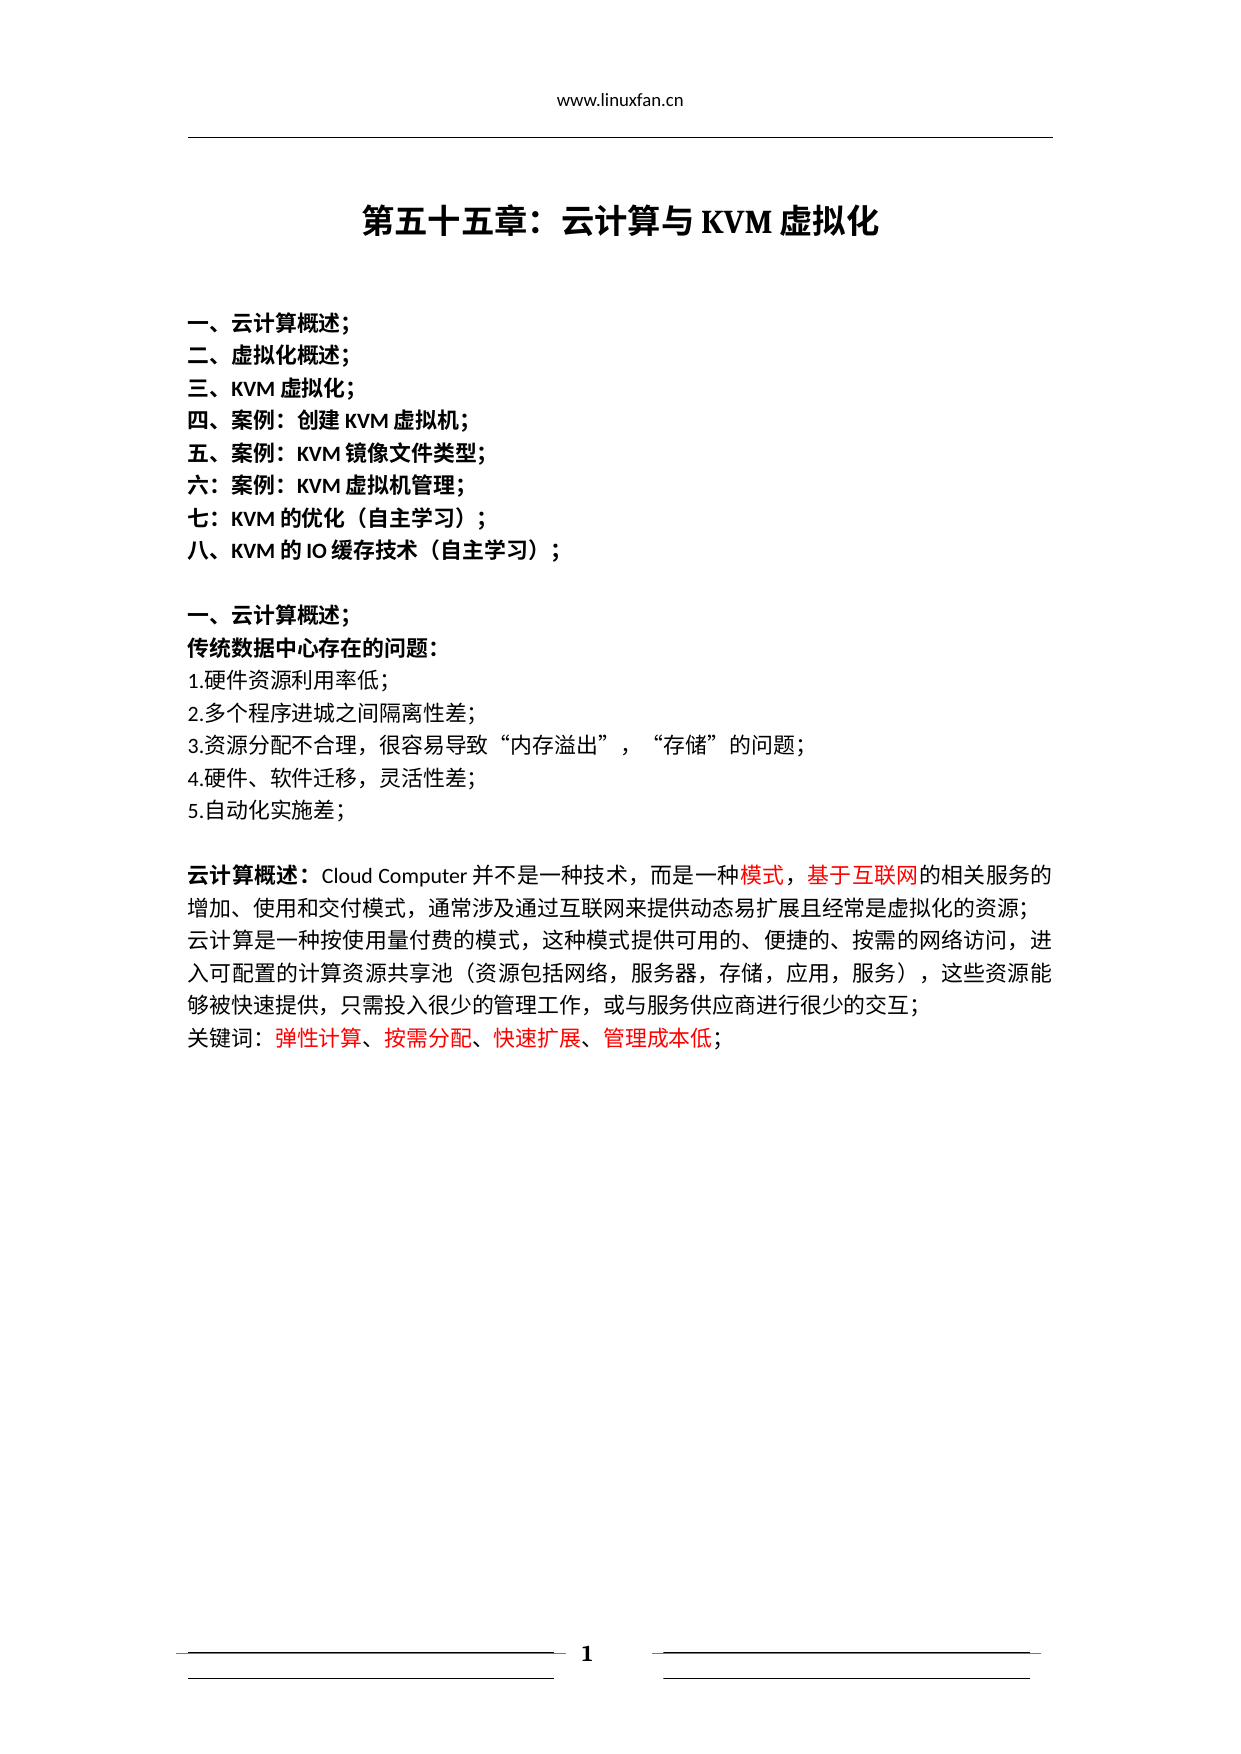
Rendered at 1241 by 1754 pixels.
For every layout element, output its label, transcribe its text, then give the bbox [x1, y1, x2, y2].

text 一、云计算概述； [187, 305, 1053, 338]
text 4.硬件、软件迁移，灵活性差； [187, 760, 1053, 793]
subtitle 第五十五章：云计算与KVM虚拟化 [187, 187, 1053, 252]
text 2.多个程序进城之间隔离性差； [187, 695, 1053, 728]
text 关键词：弹性计算、按需分配、快速扩展、管理成本低； [187, 1020, 1053, 1053]
text 八、KVM的IO缓存技术（自主学习）； [187, 533, 1053, 565]
text 云计算是一种按使用量付费的模式，这种模式提供可用的、便捷的、按需的网络访问，进入可配置的计算资源共享池（资源包括网络，服务器，存储，应用，服务），这些资源能够被快速提供，只需投入很少的管理工作，或与服务供应商进行很少的交互； [187, 923, 1053, 1020]
text 四、案例：创建KVM虚拟机； [187, 403, 1053, 435]
text 传统数据中心存在的问题： [187, 630, 1053, 663]
text 3.资源分配不合理，很容易导致“内存溢出”，“存储”的问题； [187, 728, 1053, 760]
text 二、虚拟化概述； [187, 338, 1053, 370]
text 三、KVM虚拟化； [187, 370, 1053, 403]
text 七：KVM的优化（自主学习）； [187, 500, 1053, 533]
text 五、案例：KVM镜像文件类型； [187, 435, 1053, 468]
text 5.自动化实施差； [187, 793, 1053, 825]
text 1.硬件资源利用率低； [187, 663, 1053, 695]
text 六：案例：KVM虚拟机管理； [187, 468, 1053, 500]
text 云计算概述：Cloud Computer并不是一种技术，而是一种模式，基于互联网的相关服务的增加、使用和交付模式，通常涉及通过互联网来提供动态易扩展且经常是虚拟化的资源； [187, 858, 1053, 923]
text 一、云计算概述； [187, 598, 1053, 630]
